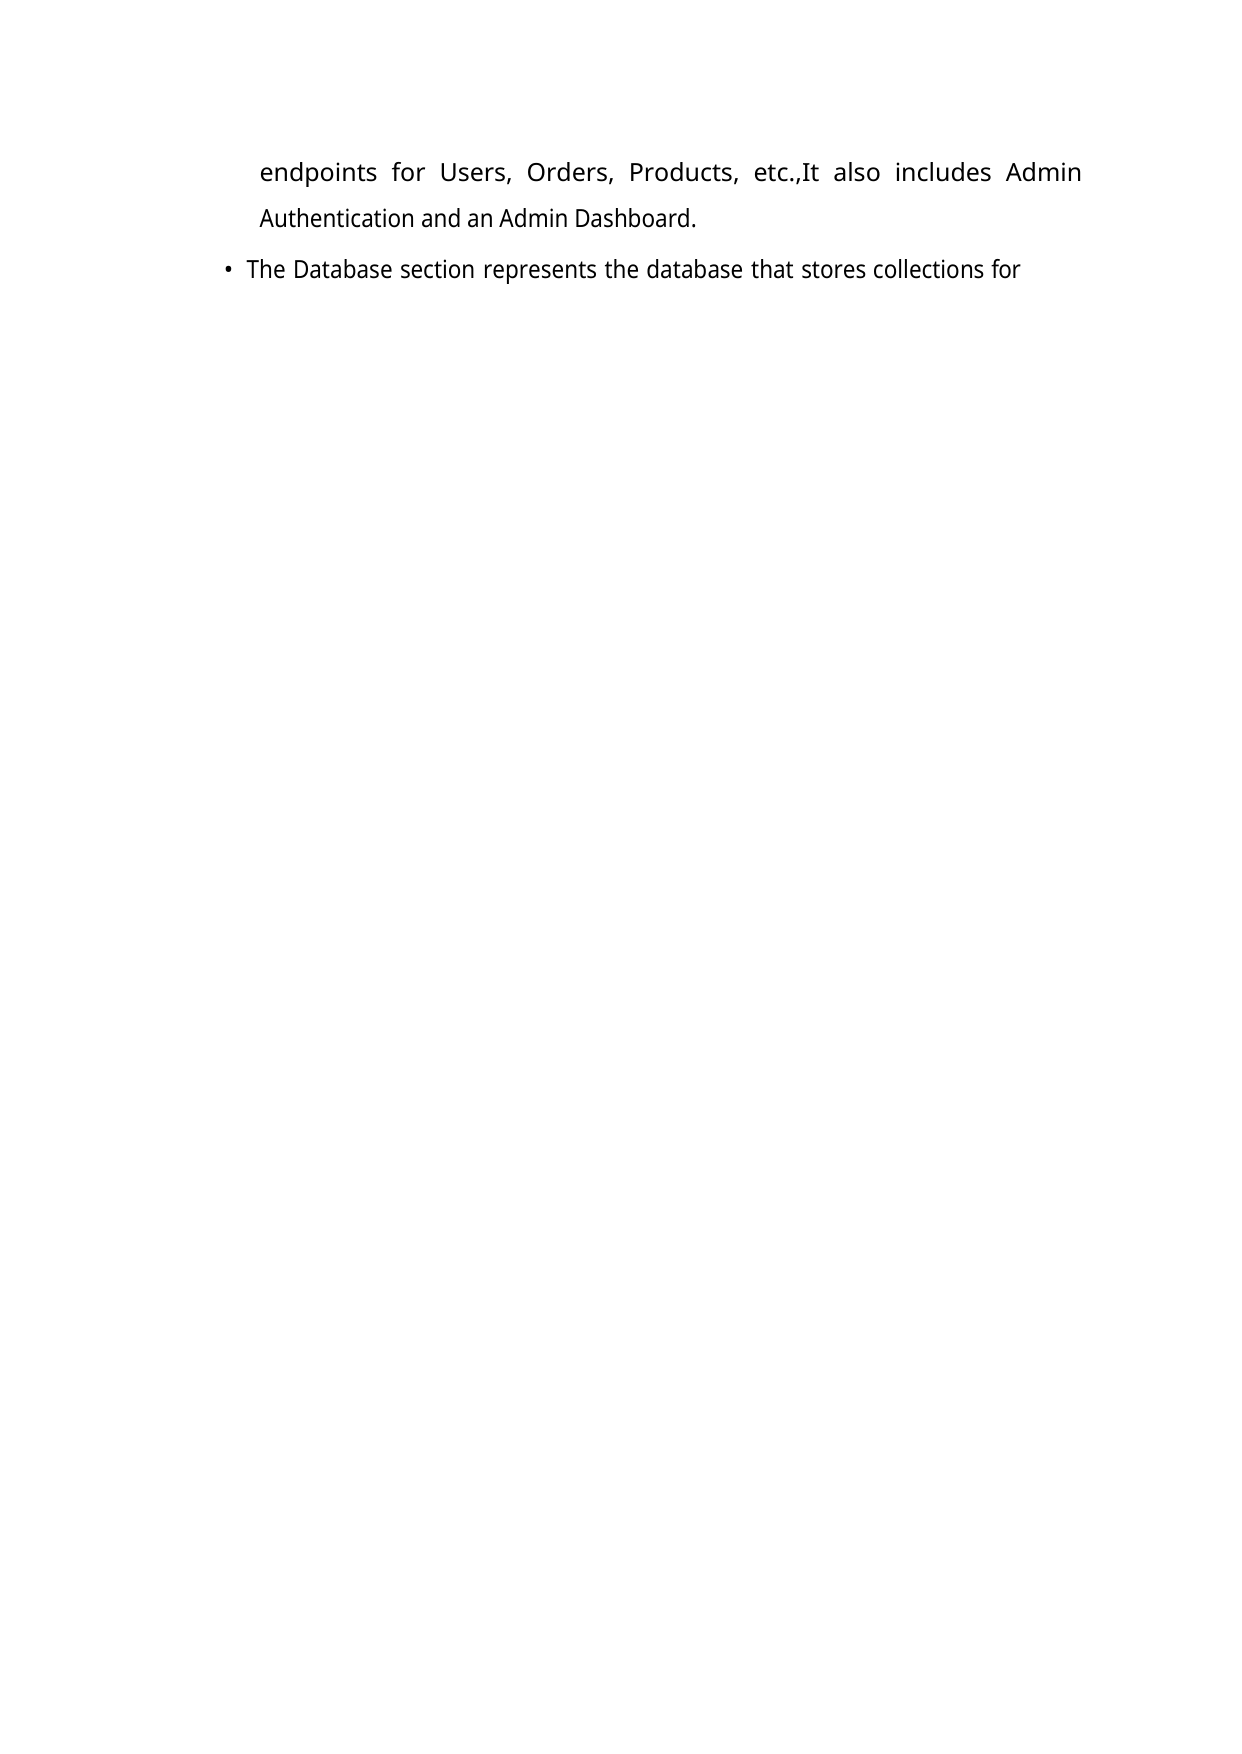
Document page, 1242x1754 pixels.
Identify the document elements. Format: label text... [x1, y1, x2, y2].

list The Database section represents the database that stores collections for [223, 252, 1227, 286]
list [223, 154, 1083, 235]
